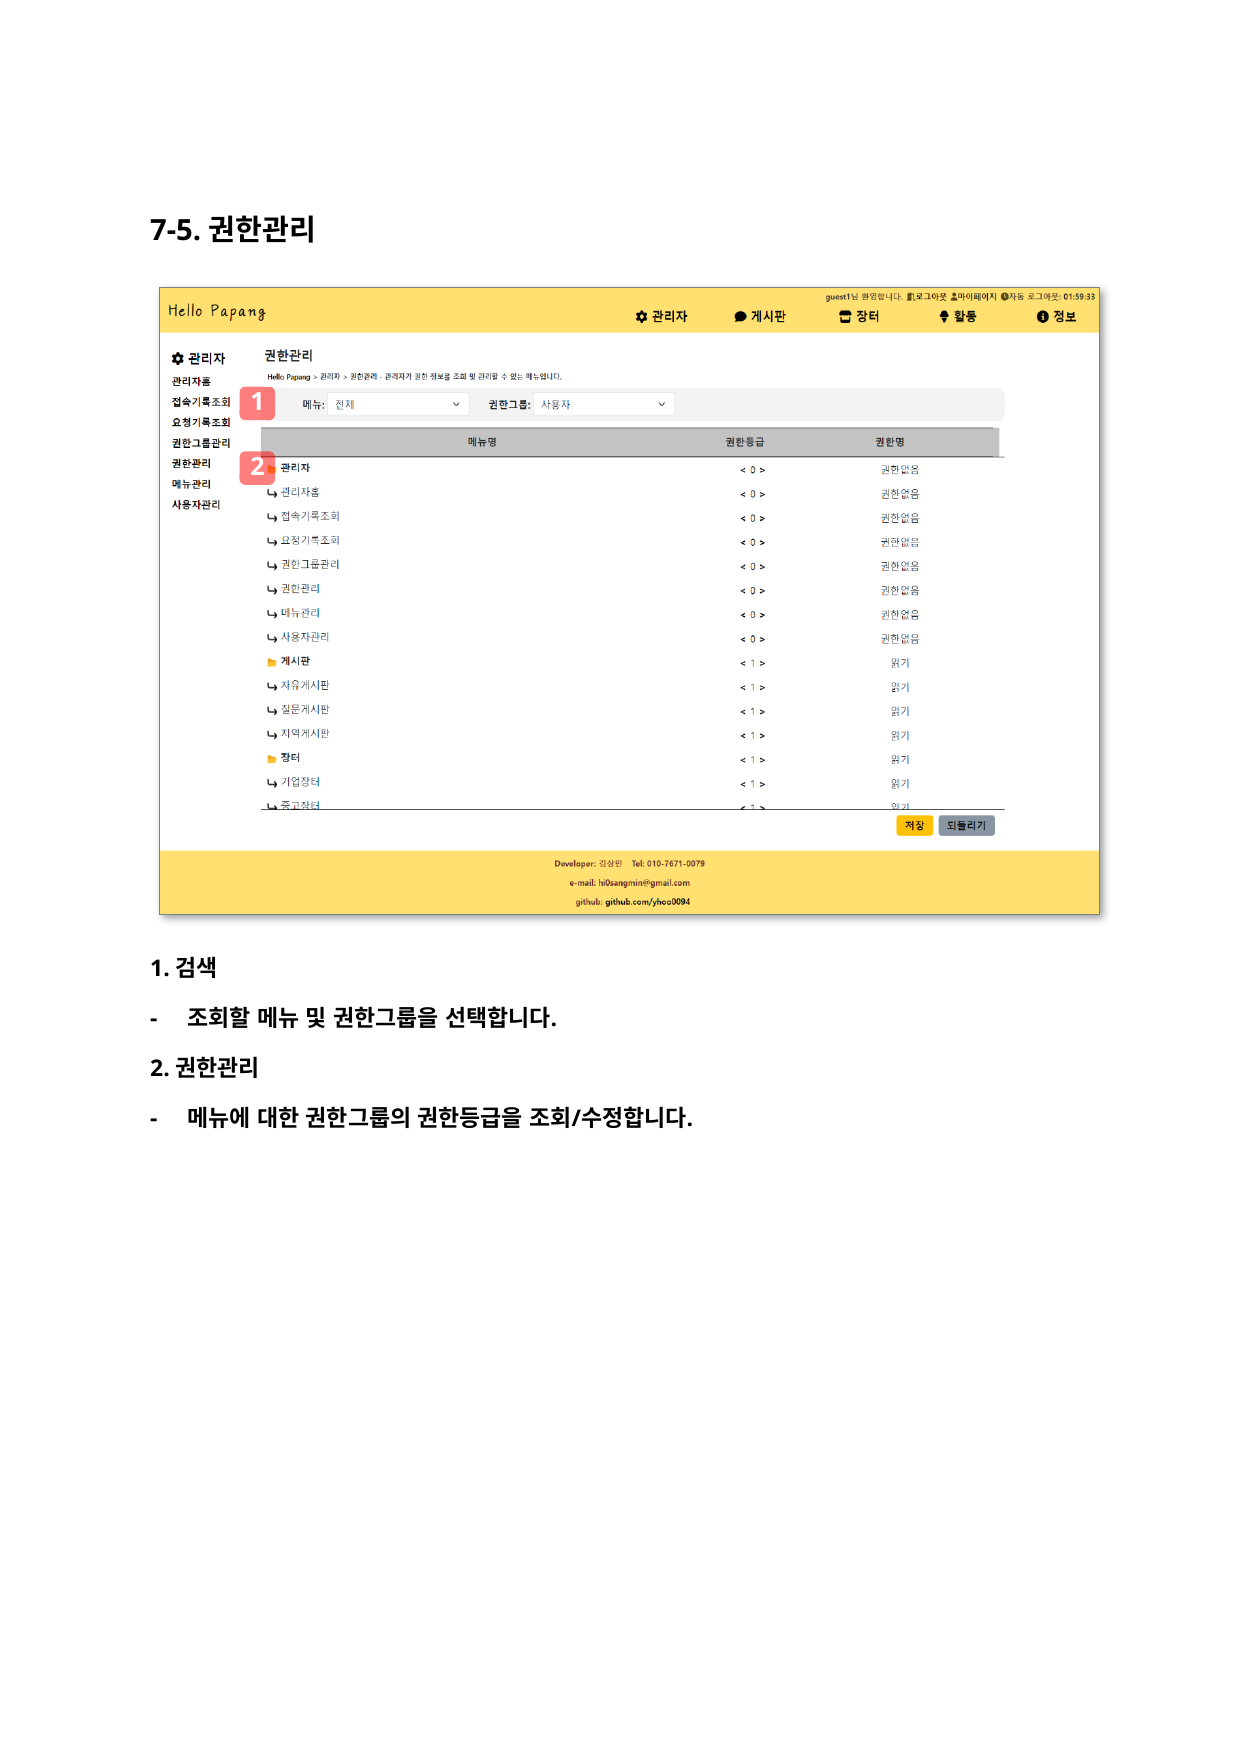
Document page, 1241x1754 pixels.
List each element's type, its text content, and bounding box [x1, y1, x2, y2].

subtitle 7-5. 권한관리 [150, 206, 1090, 249]
list 조회할 메뉴 및 권한그룹을 선택합니다. [150, 1000, 1090, 1033]
text 2. 권한관리 [150, 1050, 1090, 1083]
picture [160, 288, 1099, 914]
text 1. 검색 [150, 950, 1090, 983]
list 메뉴에 대한 권한그룹의 권한등급을 조회/수정합니다. [150, 1100, 1090, 1133]
